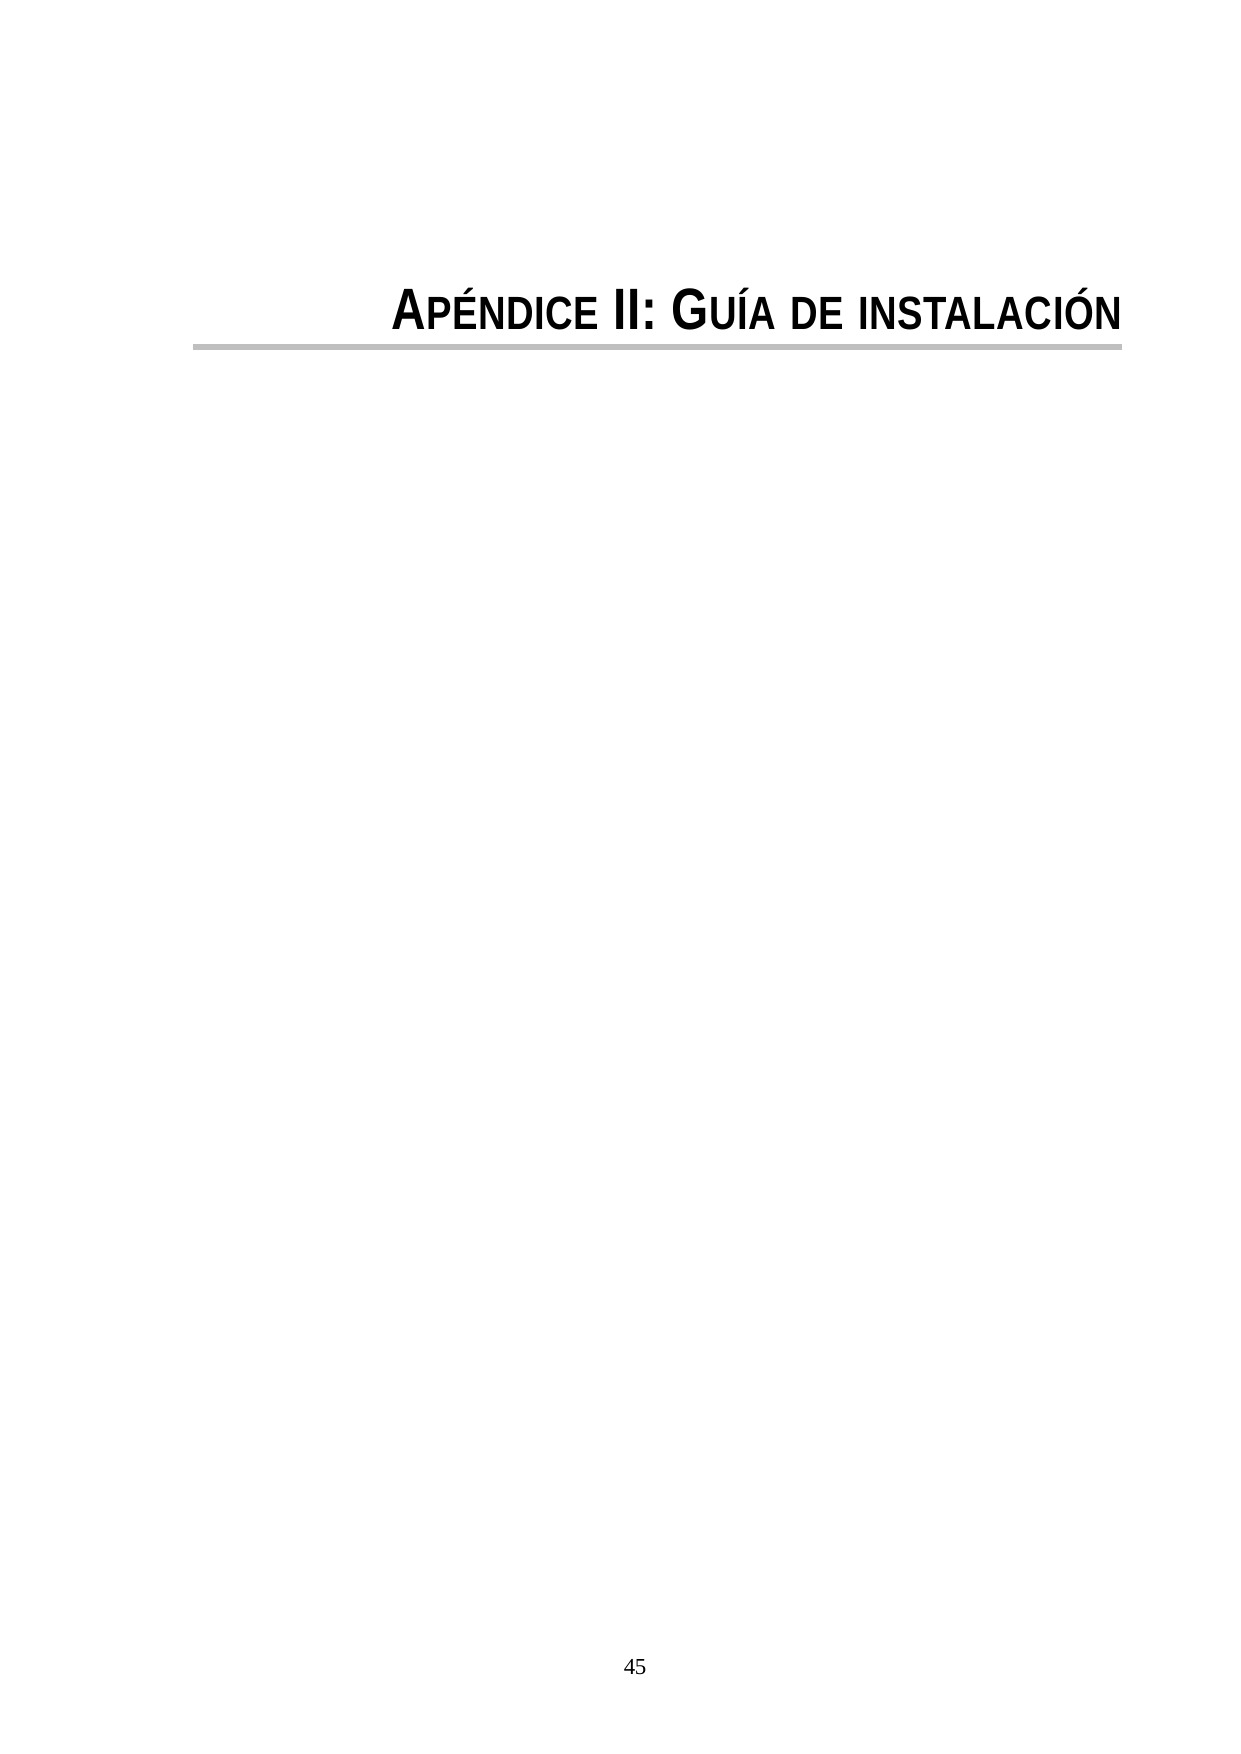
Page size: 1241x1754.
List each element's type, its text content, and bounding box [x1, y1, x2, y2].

subtitle Apéndice II: Guía de instalación [193, 275, 1122, 344]
